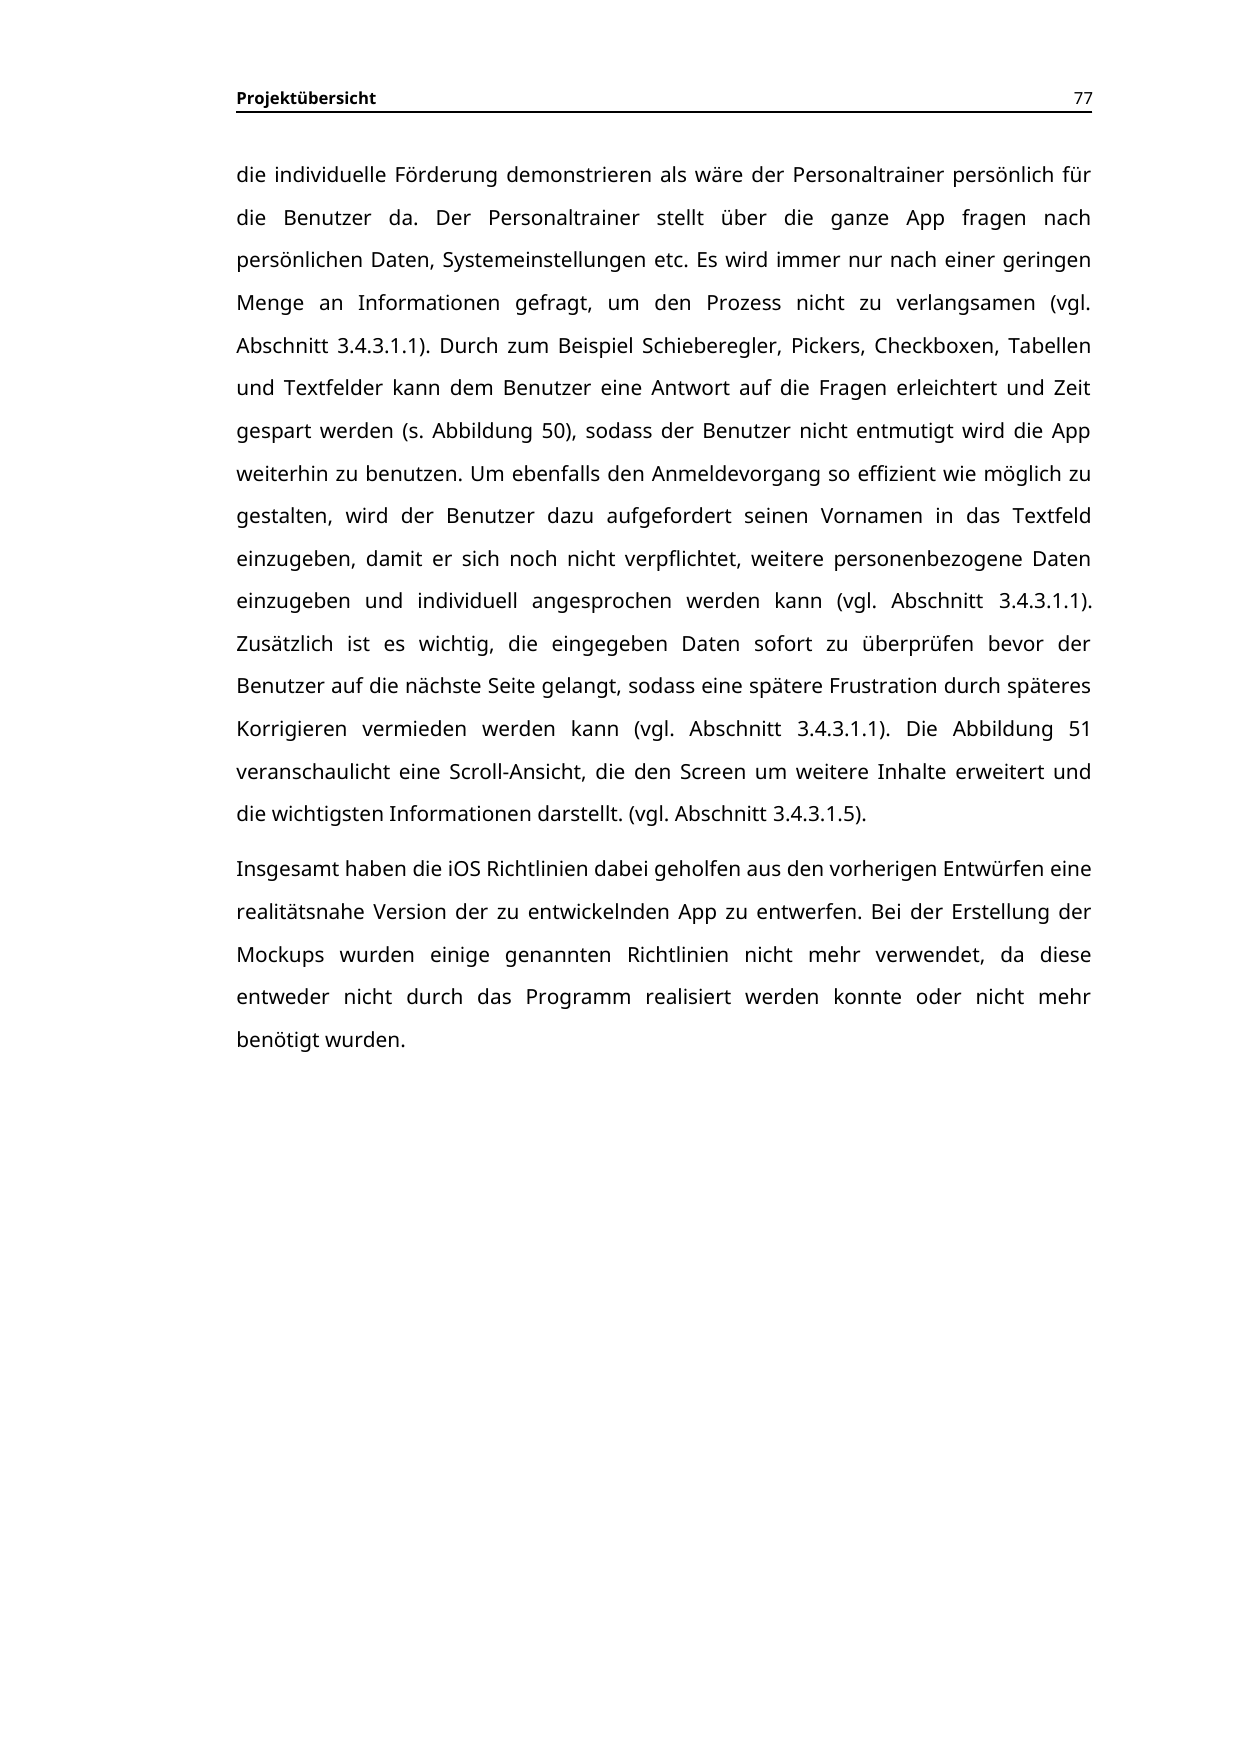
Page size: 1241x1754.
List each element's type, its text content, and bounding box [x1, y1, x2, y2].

text Insgesamt haben die iOS Richtlinien dabei geholfen aus den vorherigen Entwürfen eine realitätsnahe Version der zu entwickelnden App zu entwerfen. Bei der Erstellung der Mockups wurden einige genannten Richtlinien nicht mehr verwendet, da diese entweder nicht durch das Programm realisiert werden konnte oder nicht mehr benötigt wurden. [236, 854, 1092, 1053]
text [236, 160, 1092, 828]
